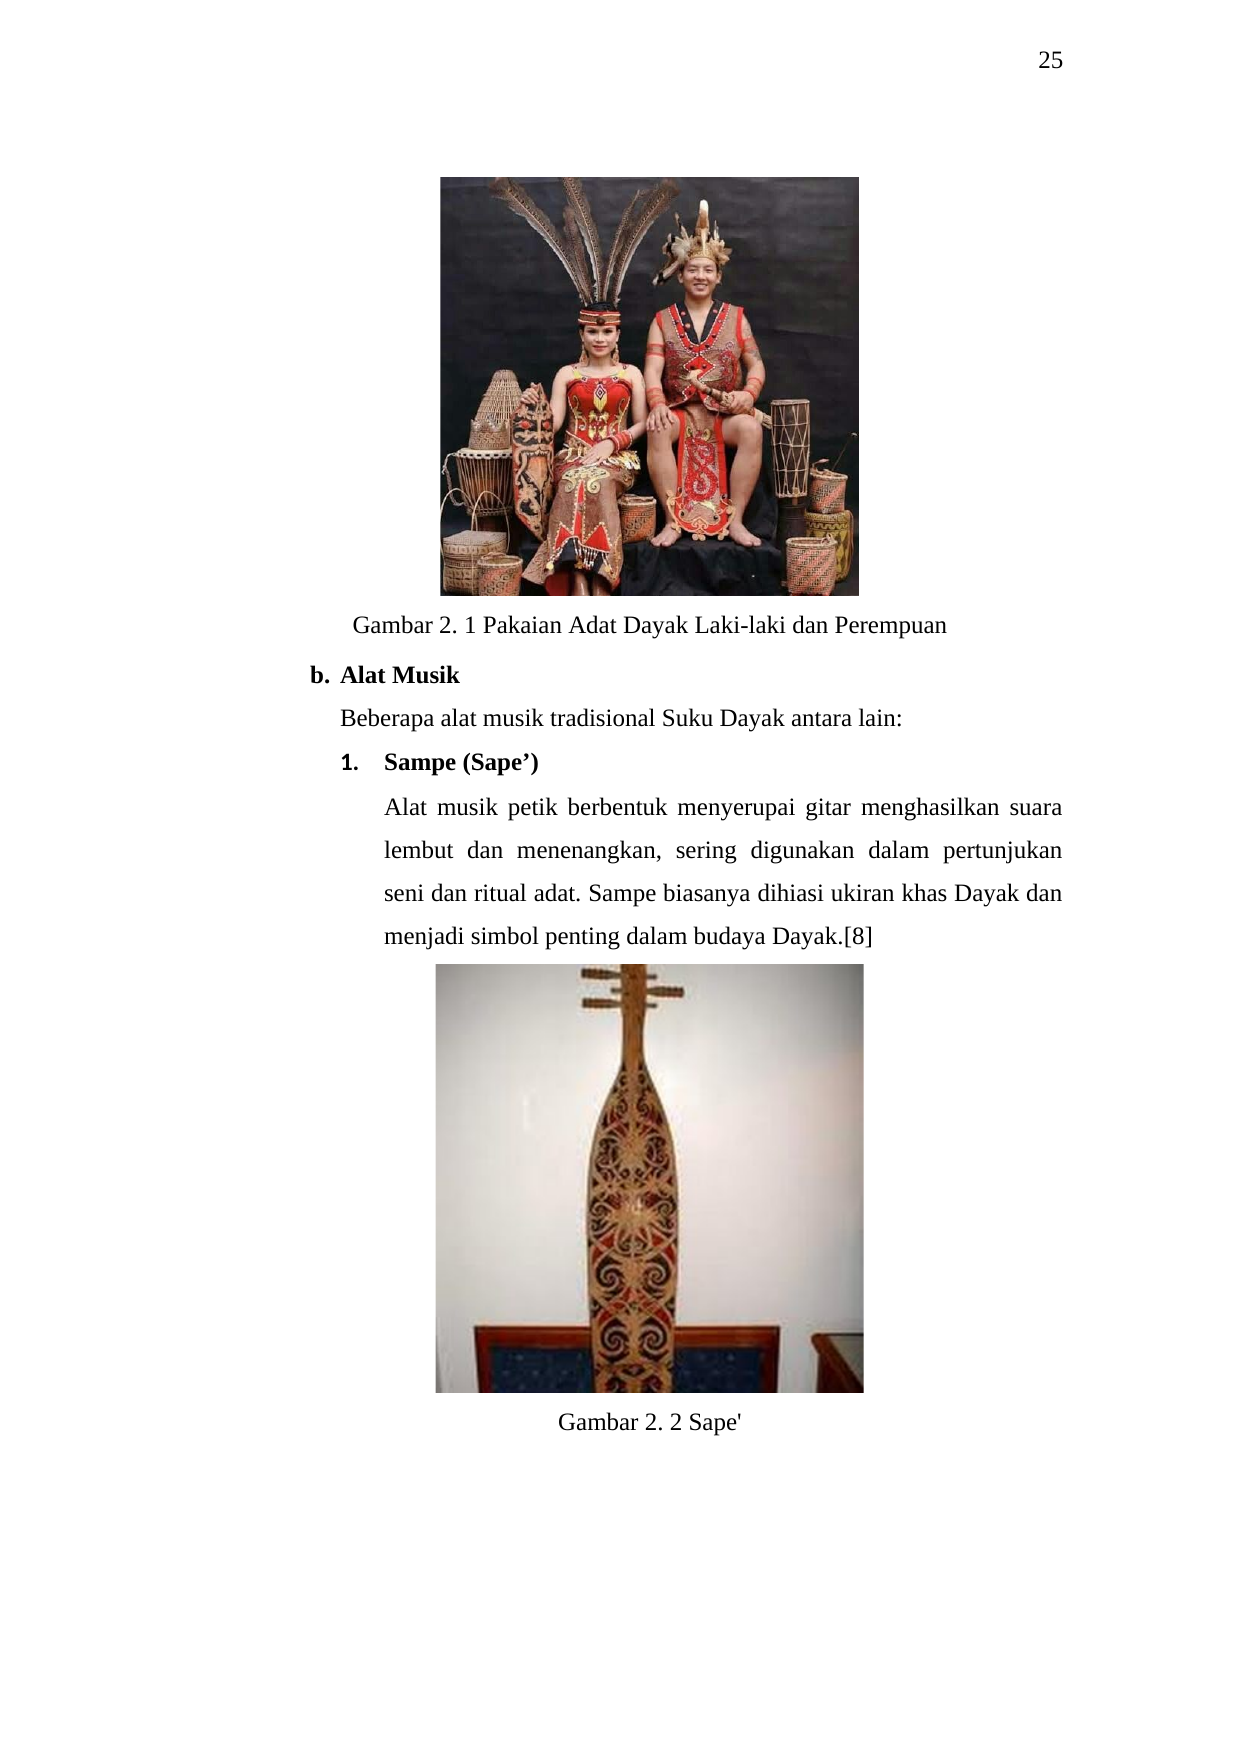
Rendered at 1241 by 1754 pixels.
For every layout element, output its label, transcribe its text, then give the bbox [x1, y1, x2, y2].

text Alat musik petik berbentuk menyerupai gitar menghasilkan suara lembut dan menenangkan, sering digunakan dalam pertunjukan seni dan ritual adat. Sampe biasanya dihiasi ukiran khas Dayak dan menjadi simbol penting dalam budaya Dayak.[8] [384, 792, 1063, 950]
list Sampe (Sape’) [340, 746, 1063, 777]
text Gambar 2. 1 Pakaian Adat Dayak Laki-laki dan Perempuan [236, 610, 1063, 639]
picture [440, 177, 859, 596]
text Gambar 2. 2 Sape' [236, 1407, 1063, 1436]
text Beberapa alat musik tradisional Suku Dayak antara lain: [340, 703, 1063, 732]
picture [435, 964, 864, 1393]
list Alat Musik [310, 660, 1063, 689]
